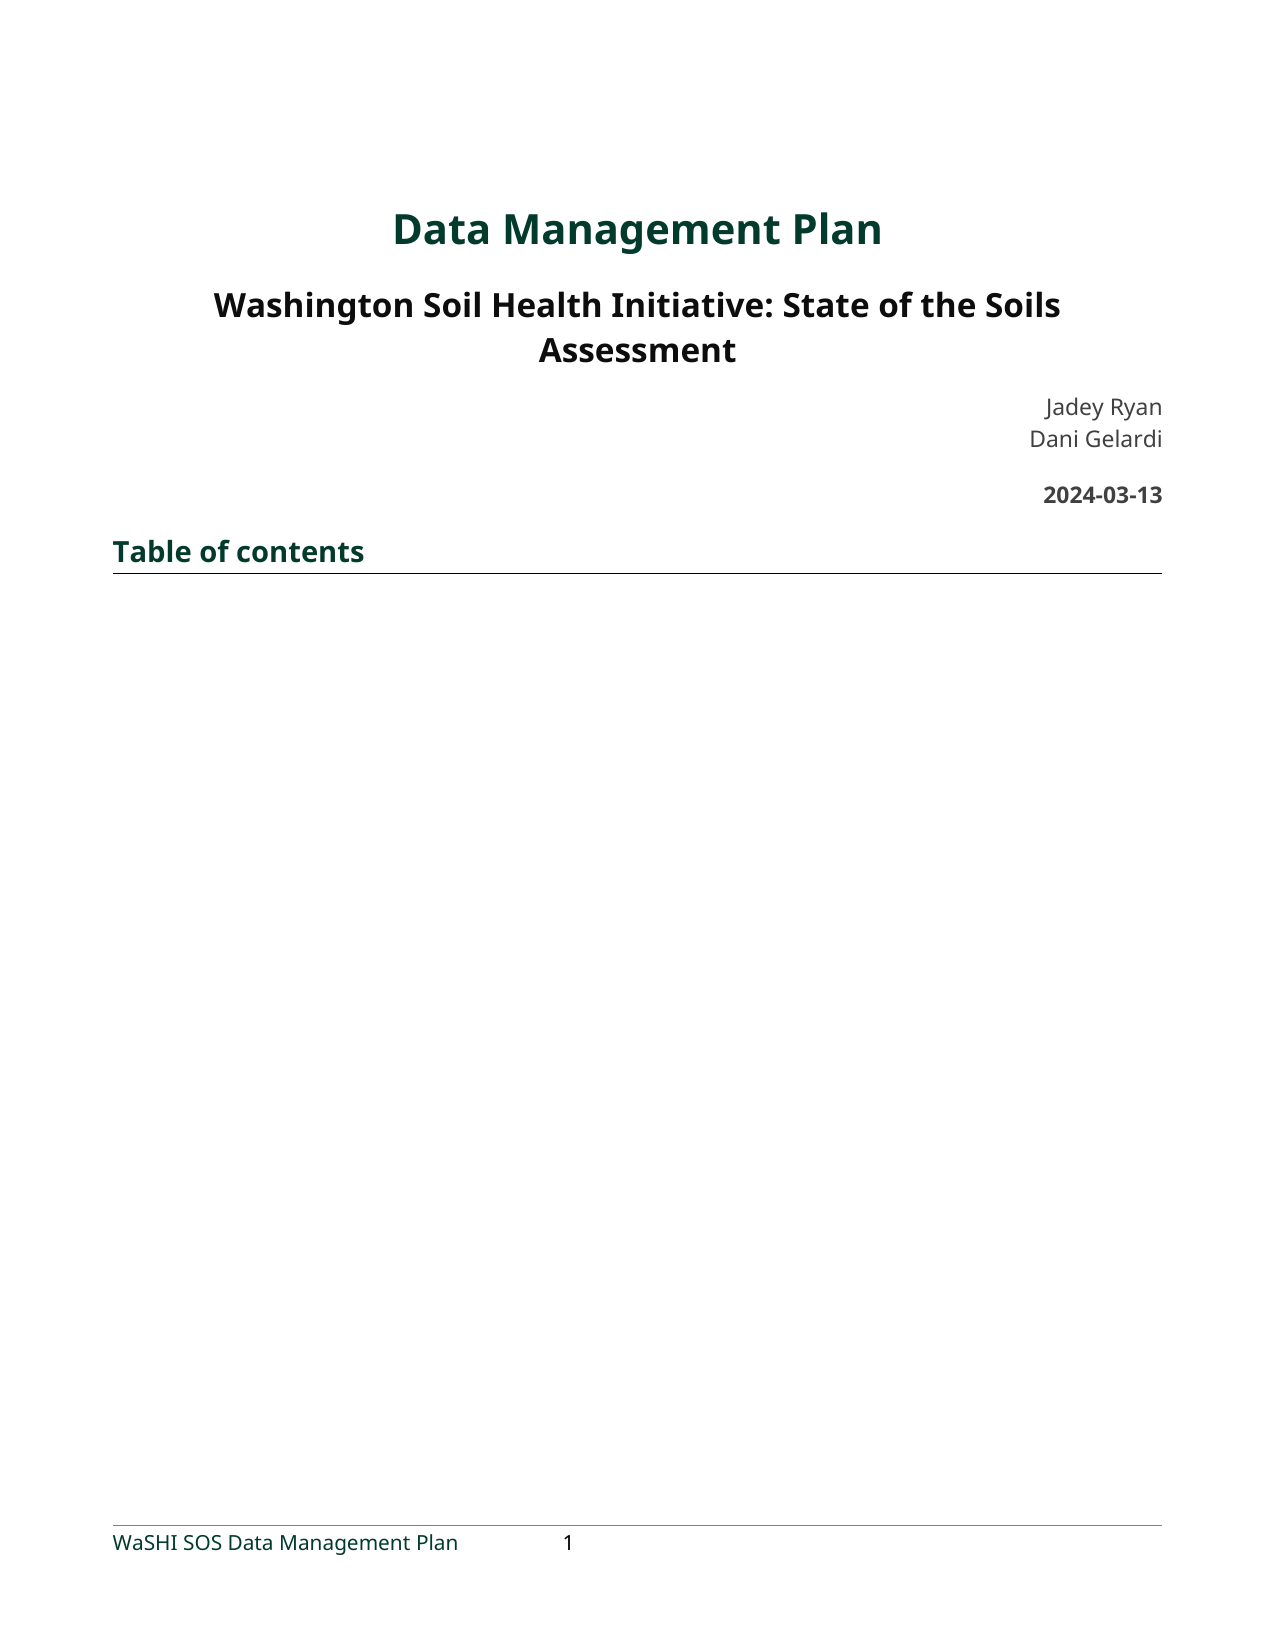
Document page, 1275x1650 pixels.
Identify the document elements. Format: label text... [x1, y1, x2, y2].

text 2024-03-13 [112, 479, 1162, 510]
subtitle Washington Soil Health Initiative: State of the Soils Assessment [112, 282, 1162, 373]
text Jadey Ryan [112, 391, 1162, 423]
title Data Management Plan [112, 200, 1162, 257]
text Dani Gelardi [112, 423, 1162, 454]
